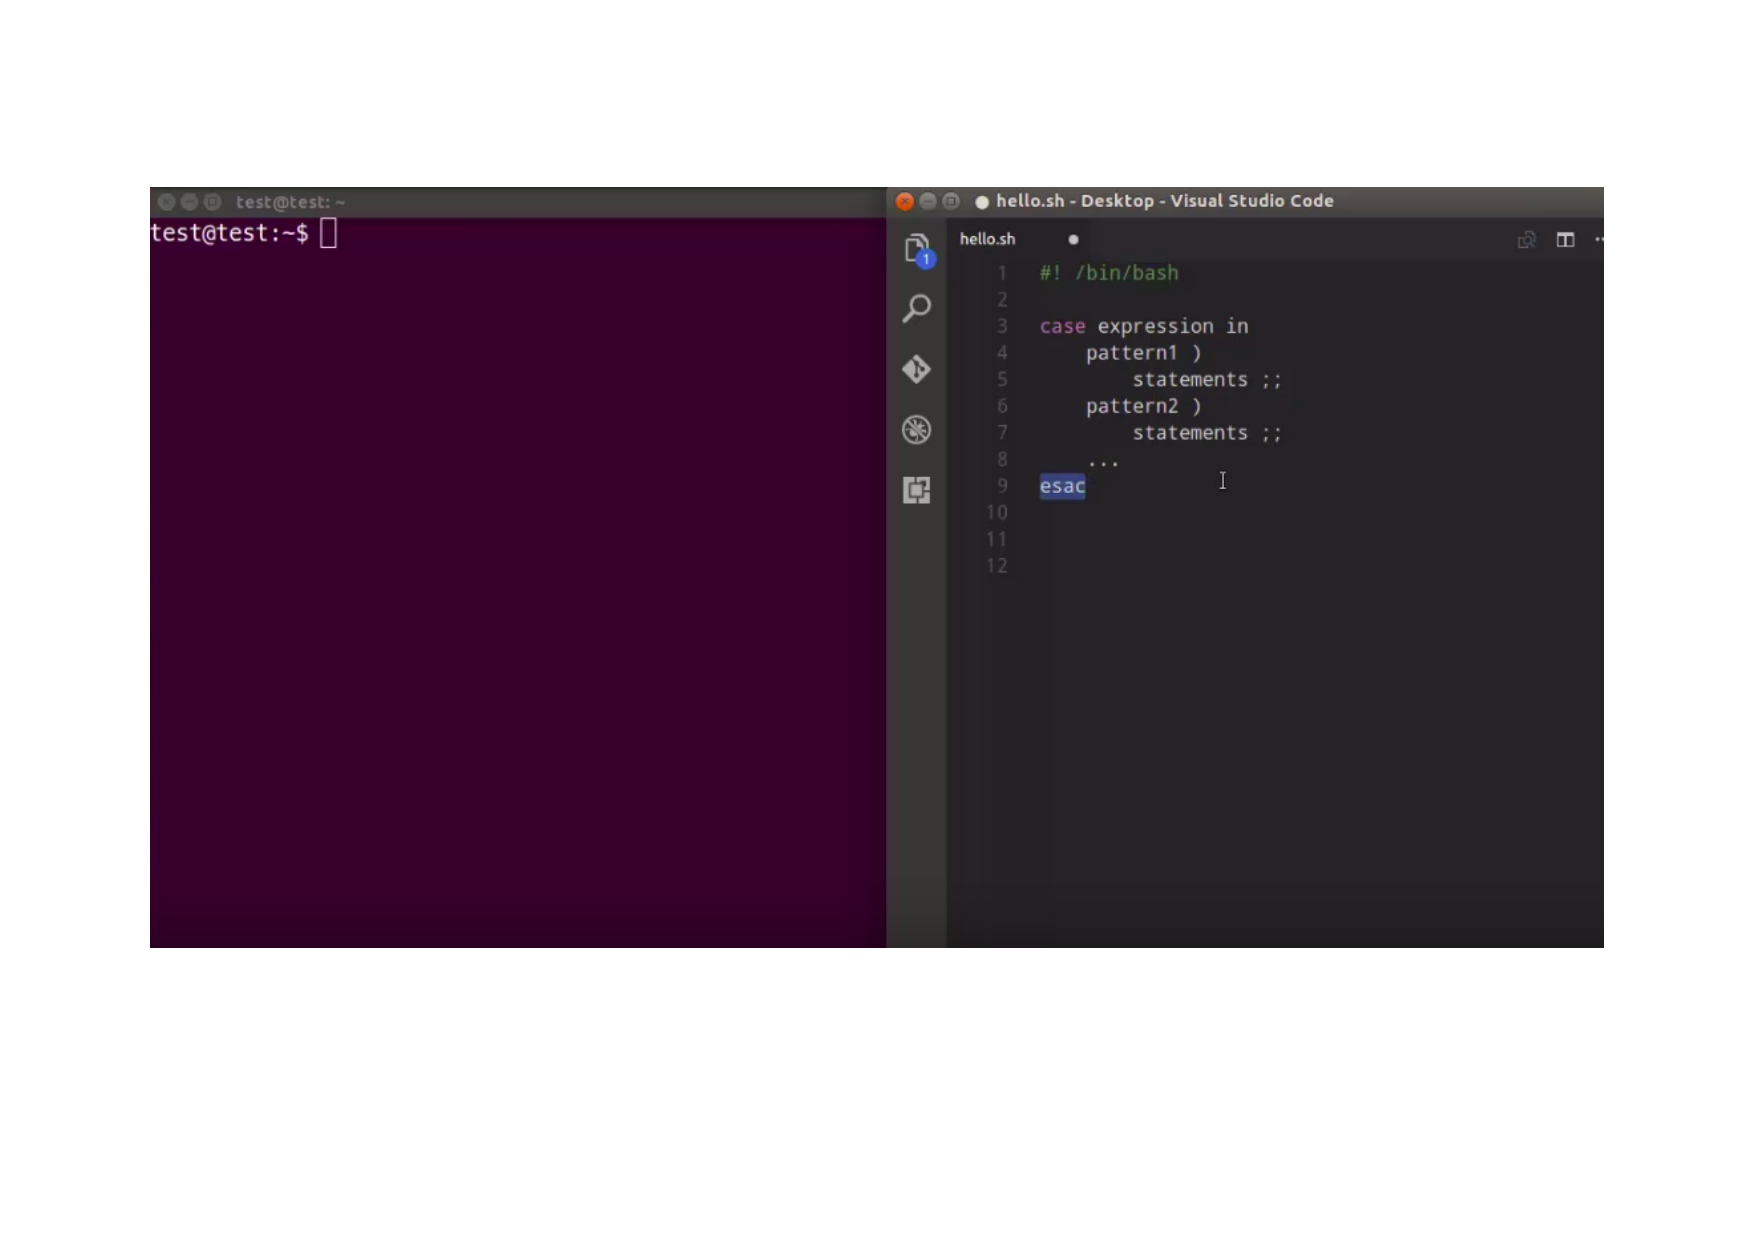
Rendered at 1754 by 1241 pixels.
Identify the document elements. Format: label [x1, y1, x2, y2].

picture [150, 187, 1604, 948]
